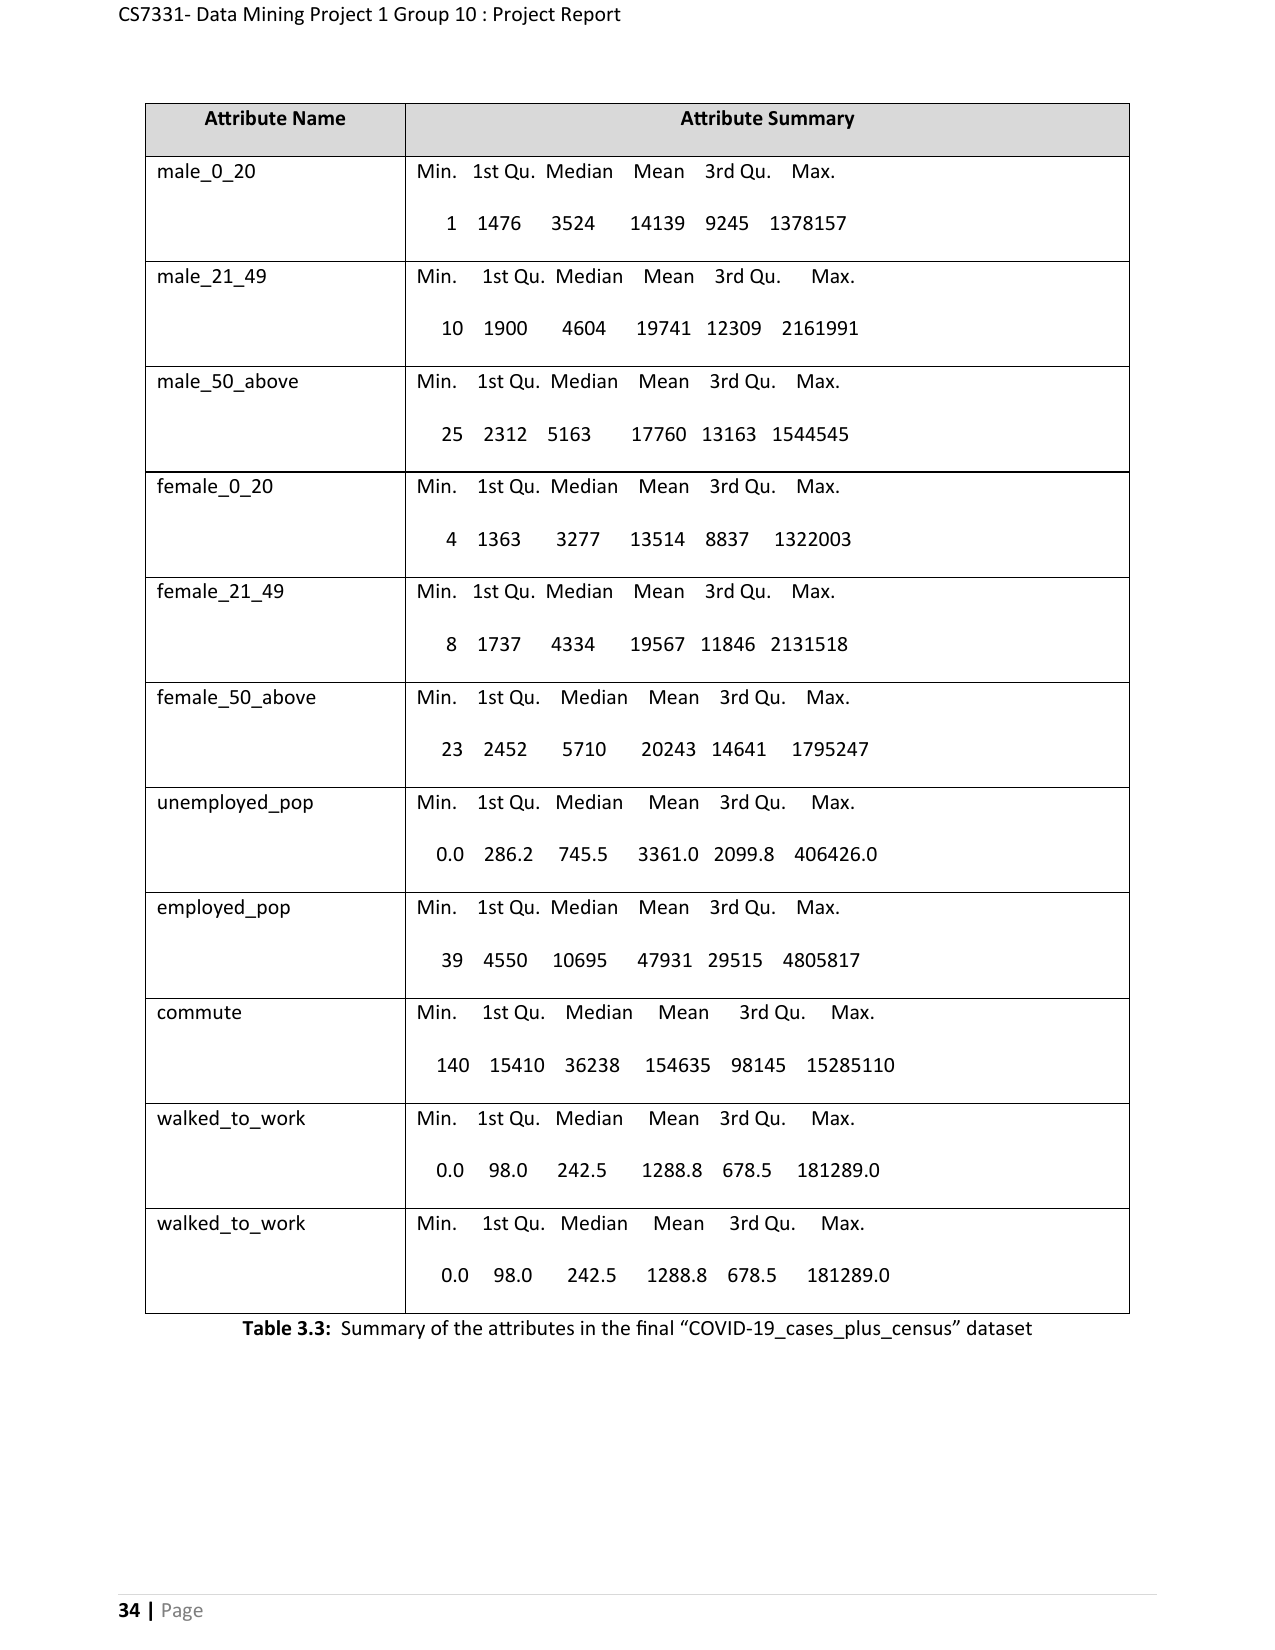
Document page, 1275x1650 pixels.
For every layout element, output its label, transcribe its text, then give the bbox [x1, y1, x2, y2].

table_header Attribute Name [146, 104, 405, 156]
table_cell Min. 1st Qu. Median Mean 3rd Qu. Max. 25 2312 5163 17760 13163 1544545 [406, 367, 1129, 471]
table_cell walked_to_work [146, 1104, 405, 1208]
table_cell Min. 1st Qu. Median Mean 3rd Qu. Max. 10 1900 4604 19741 12309 2161991 [406, 262, 1129, 366]
table_cell female_50_above [146, 683, 405, 787]
table_cell Min. 1st Qu. Median Mean 3rd Qu. Max. 140 15410 36238 154635 98145 15285110 [406, 999, 1129, 1103]
table_cell Min. 1st Qu. Median Mean 3rd Qu. Max. 0.0 98.0 242.5 1288.8 678.5 181289.0 [406, 1209, 1129, 1313]
table_cell unemployed_pop [146, 788, 405, 892]
table_cell Min. 1st Qu. Median Mean 3rd Qu. Max. 39 4550 10695 47931 29515 4805817 [406, 893, 1129, 997]
table_cell Min. 1st Qu. Median Mean 3rd Qu. Max. 4 1363 3277 13514 8837 1322003 [406, 473, 1129, 577]
table_cell Min. 1st Qu. Median Mean 3rd Qu. Max. 8 1737 4334 19567 11846 2131518 [406, 578, 1129, 682]
table_cell Min. 1st Qu. Median Mean 3rd Qu. Max. 1 1476 3524 14139 9245 1378157 [406, 157, 1129, 261]
table_cell commute [146, 999, 405, 1103]
table_cell Min. 1st Qu. Median Mean 3rd Qu. Max. 0.0 98.0 242.5 1288.8 678.5 181289.0 [406, 1104, 1129, 1208]
table_cell female_0_20 [146, 473, 405, 577]
table_cell female_21_49 [146, 578, 405, 682]
table_cell employed_pop [146, 893, 405, 997]
table_header Attribute Summary [406, 104, 1129, 156]
table_cell Min. 1st Qu. Median Mean 3rd Qu. Max. 0.0 286.2 745.5 3361.0 2099.8 406426.0 [406, 788, 1129, 892]
table_cell male_21_49 [146, 262, 405, 366]
table_cell Min. 1st Qu. Median Mean 3rd Qu. Max. 23 2452 5710 20243 14641 1795247 [406, 683, 1129, 787]
table_cell male_0_20 [146, 157, 405, 261]
text Table 3.3: Summary of the attributes in the final “COVID-19_cases_plus_census” dataset [118, 1314, 1157, 1341]
table_cell walked_to_work [146, 1209, 405, 1313]
table_cell male_50_above [146, 367, 405, 471]
